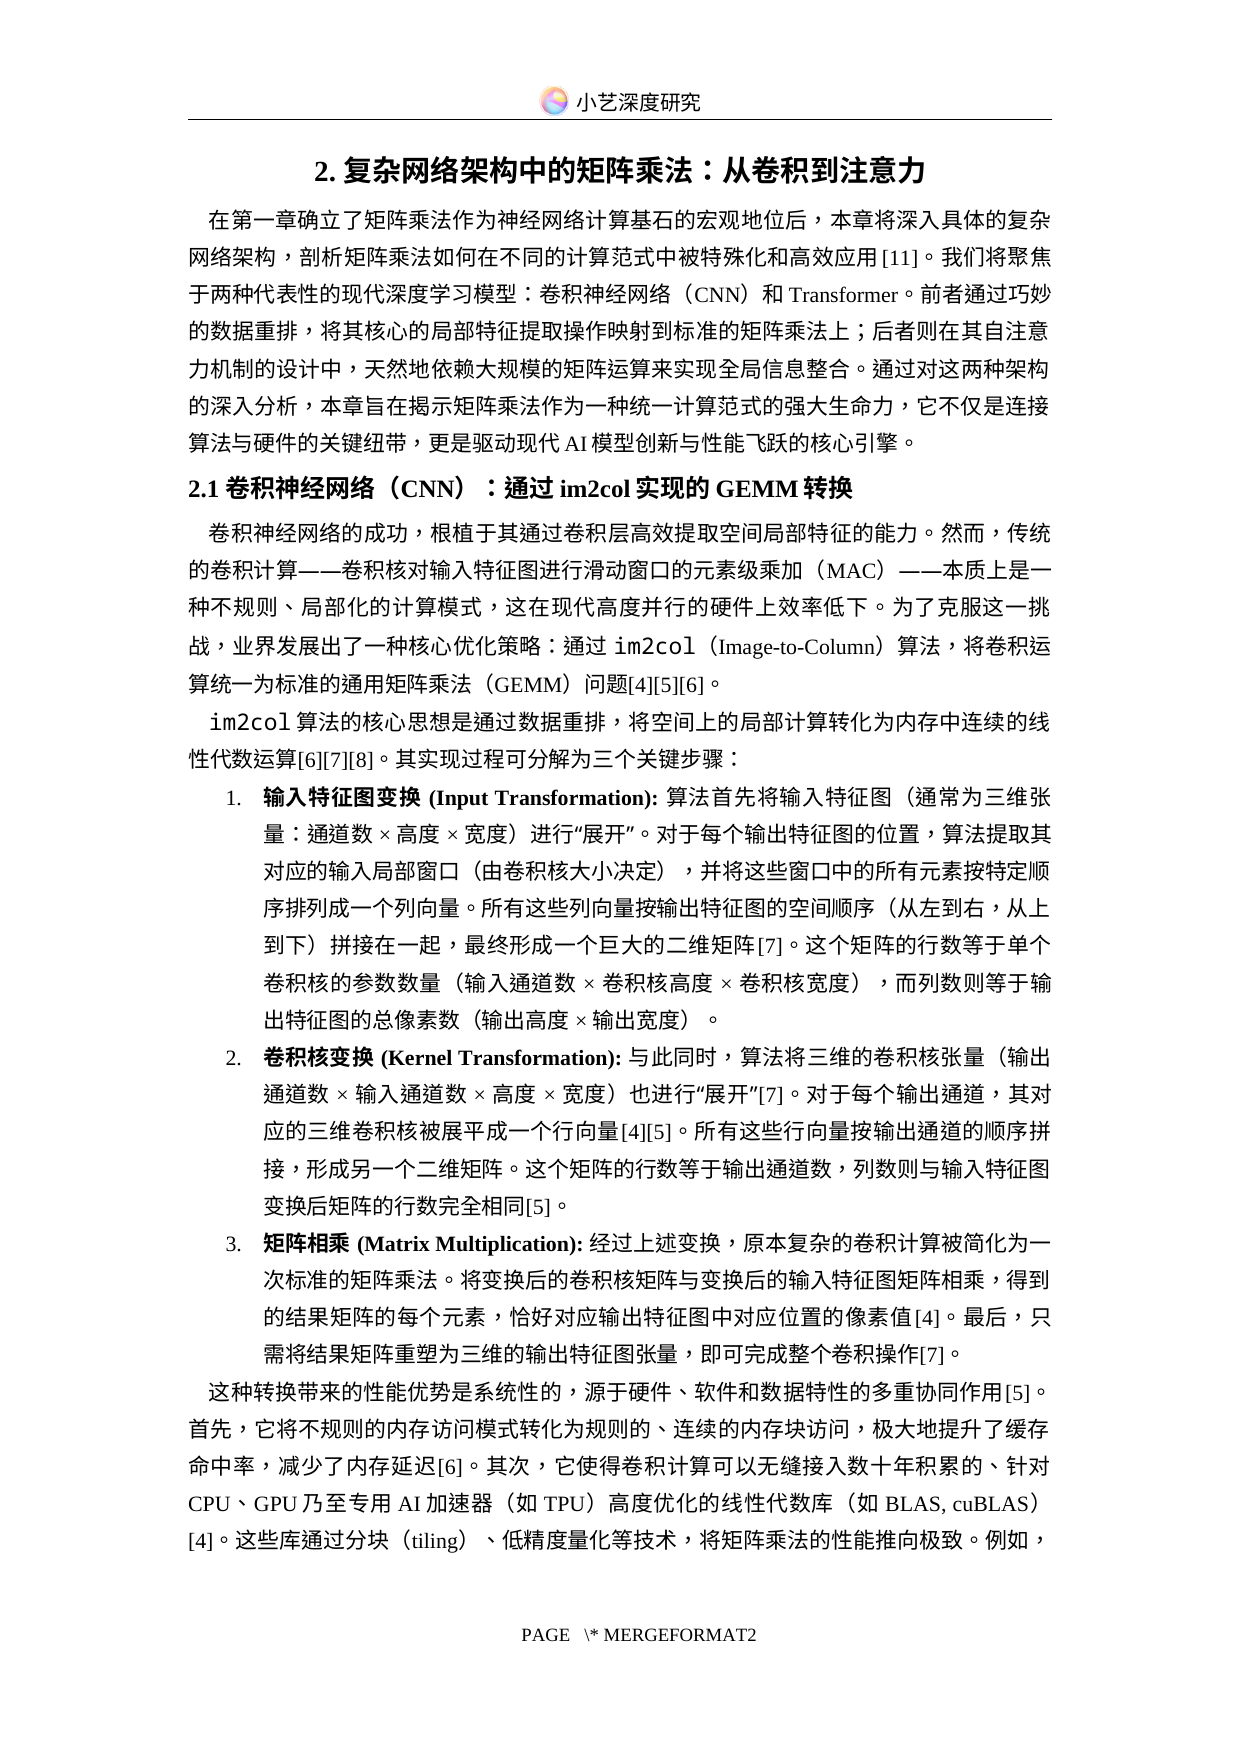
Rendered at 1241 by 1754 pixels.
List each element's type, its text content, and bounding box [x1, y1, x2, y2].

list 输入特征图变换 (Input Transformation): 算法首先将输入特征图（通常为三维张量：通道数 × 高度 × 宽度）进行“展开”。对于每个输出特征图的位置，算法提取其对应的输入局部窗口（由卷积核大小决定），并将这些窗口中的所有元素按特定顺序排列成一个列向量。所有这些列向量按输出特征图的空间顺序（从左到右，从上到下）拼接在一起，最终形成一个巨大的二维矩阵[7]。这个矩阵的行数等于单个卷积核的参数数量（输入通道数 × 卷积核高度 × 卷积核宽度），而列数则等于输出特征图的总像素数（输出高度 × 输出宽度）。 [225, 782, 1052, 1034]
subtitle 2.1 卷积神经网络（CNN）：通过im2col实现的GEMM转换 [188, 470, 1052, 504]
subtitle 2. 复杂网络架构中的矩阵乘法：从卷积到注意力 [188, 150, 1052, 190]
list 矩阵相乘 (Matrix Multiplication): 经过上述变换，原本复杂的卷积计算被简化为一次标准的矩阵乘法。将变换后的卷积核矩阵与变换后的输入特征图矩阵相乘，得到的结果矩阵的每个元素，恰好对应输出特征图中对应位置的像素值[4]。最后，只需将结果矩阵重塑为三维的输出特征图张量，即可完成整个卷积操作[7]。 [225, 1228, 1052, 1369]
text 在第一章确立了矩阵乘法作为神经网络计算基石的宏观地位后，本章将深入具体的复杂网络架构，剖析矩阵乘法如何在不同的计算范式中被特殊化和高效应用[11]。我们将聚焦于两种代表性的现代深度学习模型：卷积神经网络（CNN）和Transformer。前者通过巧妙的数据重排，将其核心的局部特征提取操作映射到标准的矩阵乘法上；后者则在其自注意力机制的设计中，天然地依赖大规模的矩阵运算来实现全局信息整合。通过对这两种架构的深入分析，本章旨在揭示矩阵乘法作为一种统一计算范式的强大生命力，它不仅是连接算法与硬件的关键纽带，更是驱动现代AI模型创新与性能飞跃的核心引擎。 [188, 205, 1052, 458]
text im2col算法的核心思想是通过数据重排，将空间上的局部计算转化为内存中连续的线性代数运算[6][7][8]。其实现过程可分解为三个关键步骤： [188, 706, 1052, 774]
list 卷积核变换 (Kernel Transformation): 与此同时，算法将三维的卷积核张量（输出通道数 × 输入通道数 × 高度 × 宽度）也进行“展开”[7]。对于每个输出通道，其对应的三维卷积核被展平成一个行向量[4][5]。所有这些行向量按输出通道的顺序拼接，形成另一个二维矩阵。这个矩阵的行数等于输出通道数，列数则与输入特征图变换后矩阵的行数完全相同[5]。 [225, 1042, 1052, 1221]
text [188, 1377, 1052, 1555]
text 卷积神经网络的成功，根植于其通过卷积层高效提取空间局部特征的能力。然而，传统的卷积计算——卷积核对输入特征图进行滑动窗口的元素级乘加（MAC）——本质上是一种不规则、局部化的计算模式，这在现代高度并行的硬件上效率低下。为了克服这一挑战，业界发展出了一种核心优化策略：通过im2col（Image-to-Column）算法，将卷积运算统一为标准的通用矩阵乘法（GEMM）问题[4][5][6]。 [188, 518, 1052, 698]
picture [539, 86, 569, 116]
